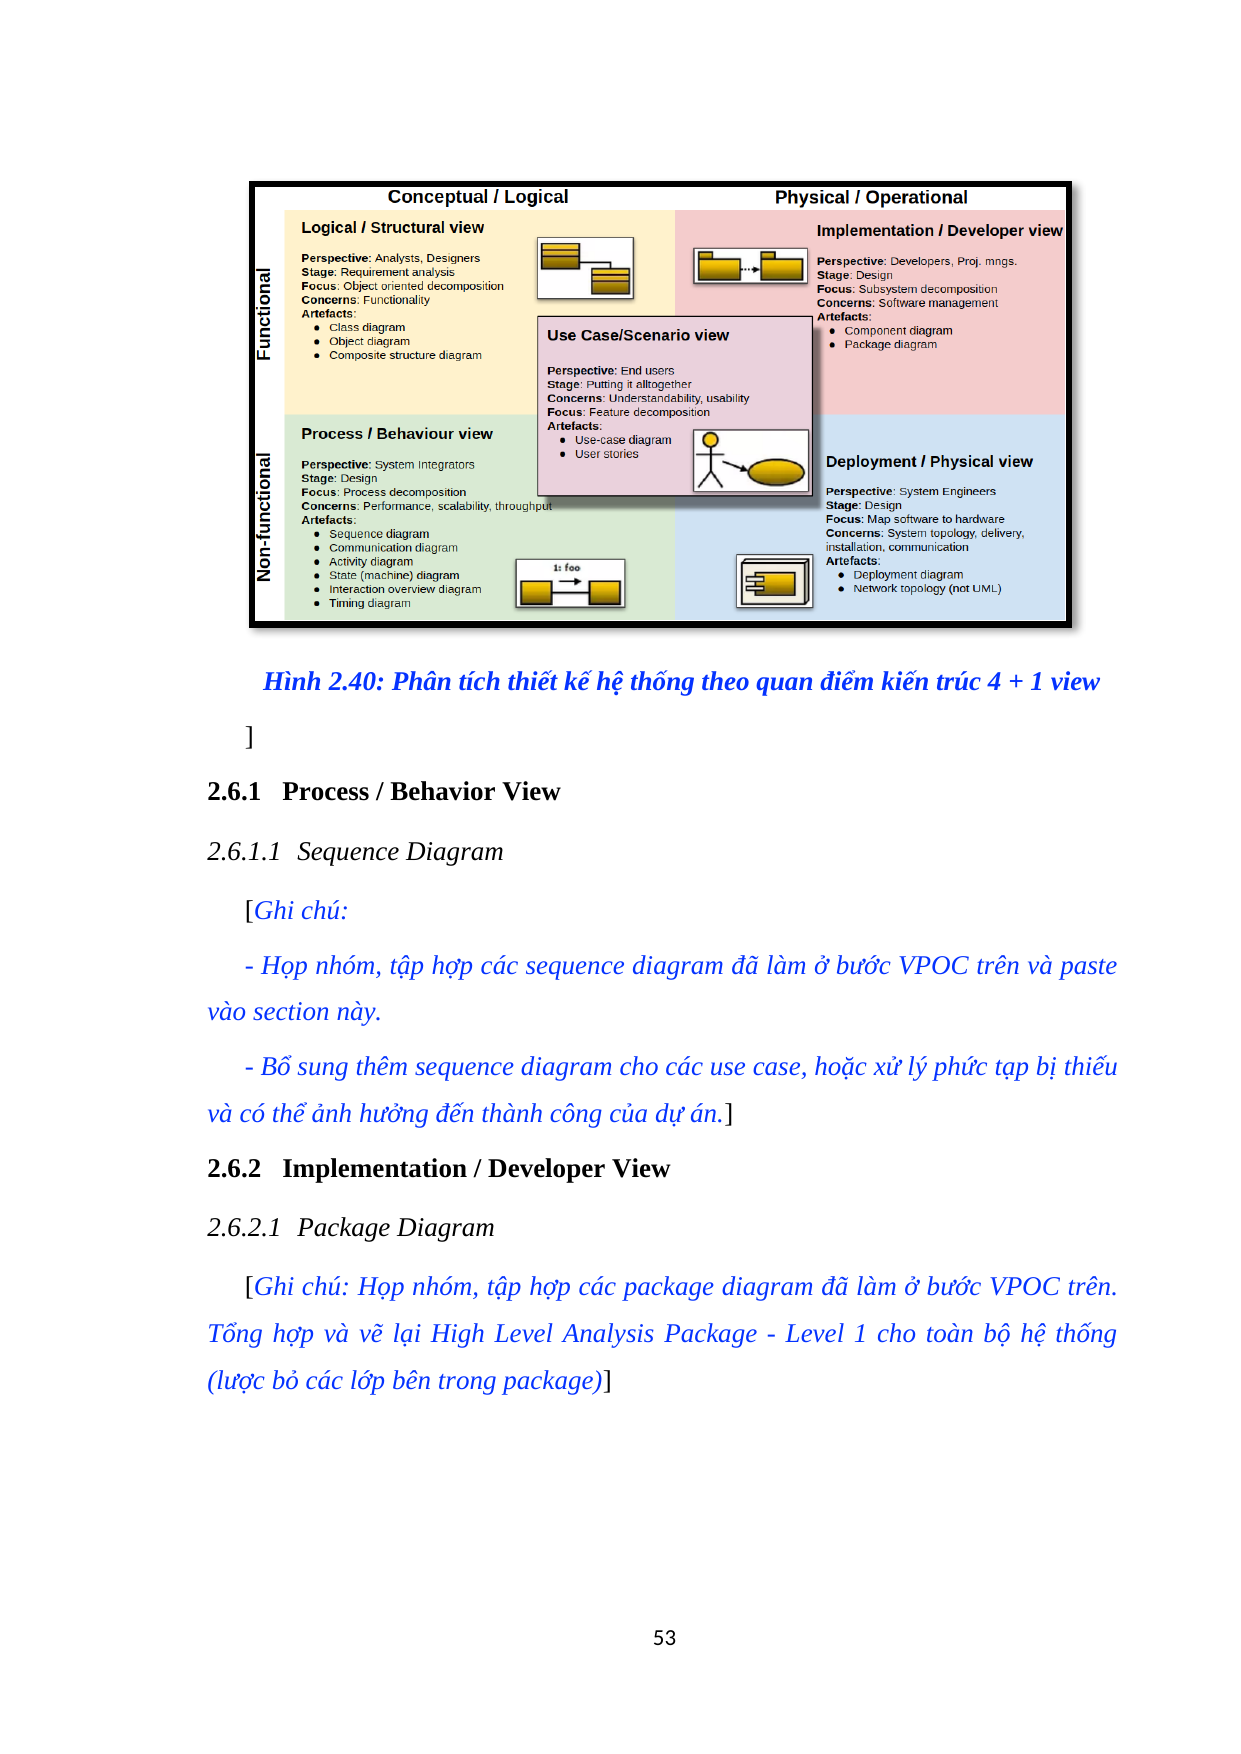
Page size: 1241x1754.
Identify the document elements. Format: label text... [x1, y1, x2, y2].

picture [255, 187, 1066, 621]
subtitle Package Diagram [207, 1211, 1122, 1242]
subtitle Sequence Diagram [207, 835, 1122, 866]
subtitle Implementation / Developer View [207, 1152, 1122, 1183]
text - Họp nhóm, tập hợp các sequence diagram đã làm ở bước VPOC trên và paste vào section này. [207, 949, 1122, 1027]
text - Bổ sung thêm sequence diagram cho các use case, hoặc xử lý phức tạp bị thiếu và có thể ảnh hưởng đến thành công của dự án.] [207, 1051, 1122, 1128]
text ] [207, 721, 1122, 752]
subtitle Process / Behavior View [207, 776, 1122, 807]
text [Ghi chú: [207, 894, 1122, 925]
text [Ghi chú: Họp nhóm, tập hợp các package diagram đã làm ở bước VPOC trên. Tổng hợp và vẽ lại High Level Analysis Package - Level 1 cho toàn bộ hệ thống (lược bỏ các lớp bên trong package)] [207, 1271, 1122, 1395]
